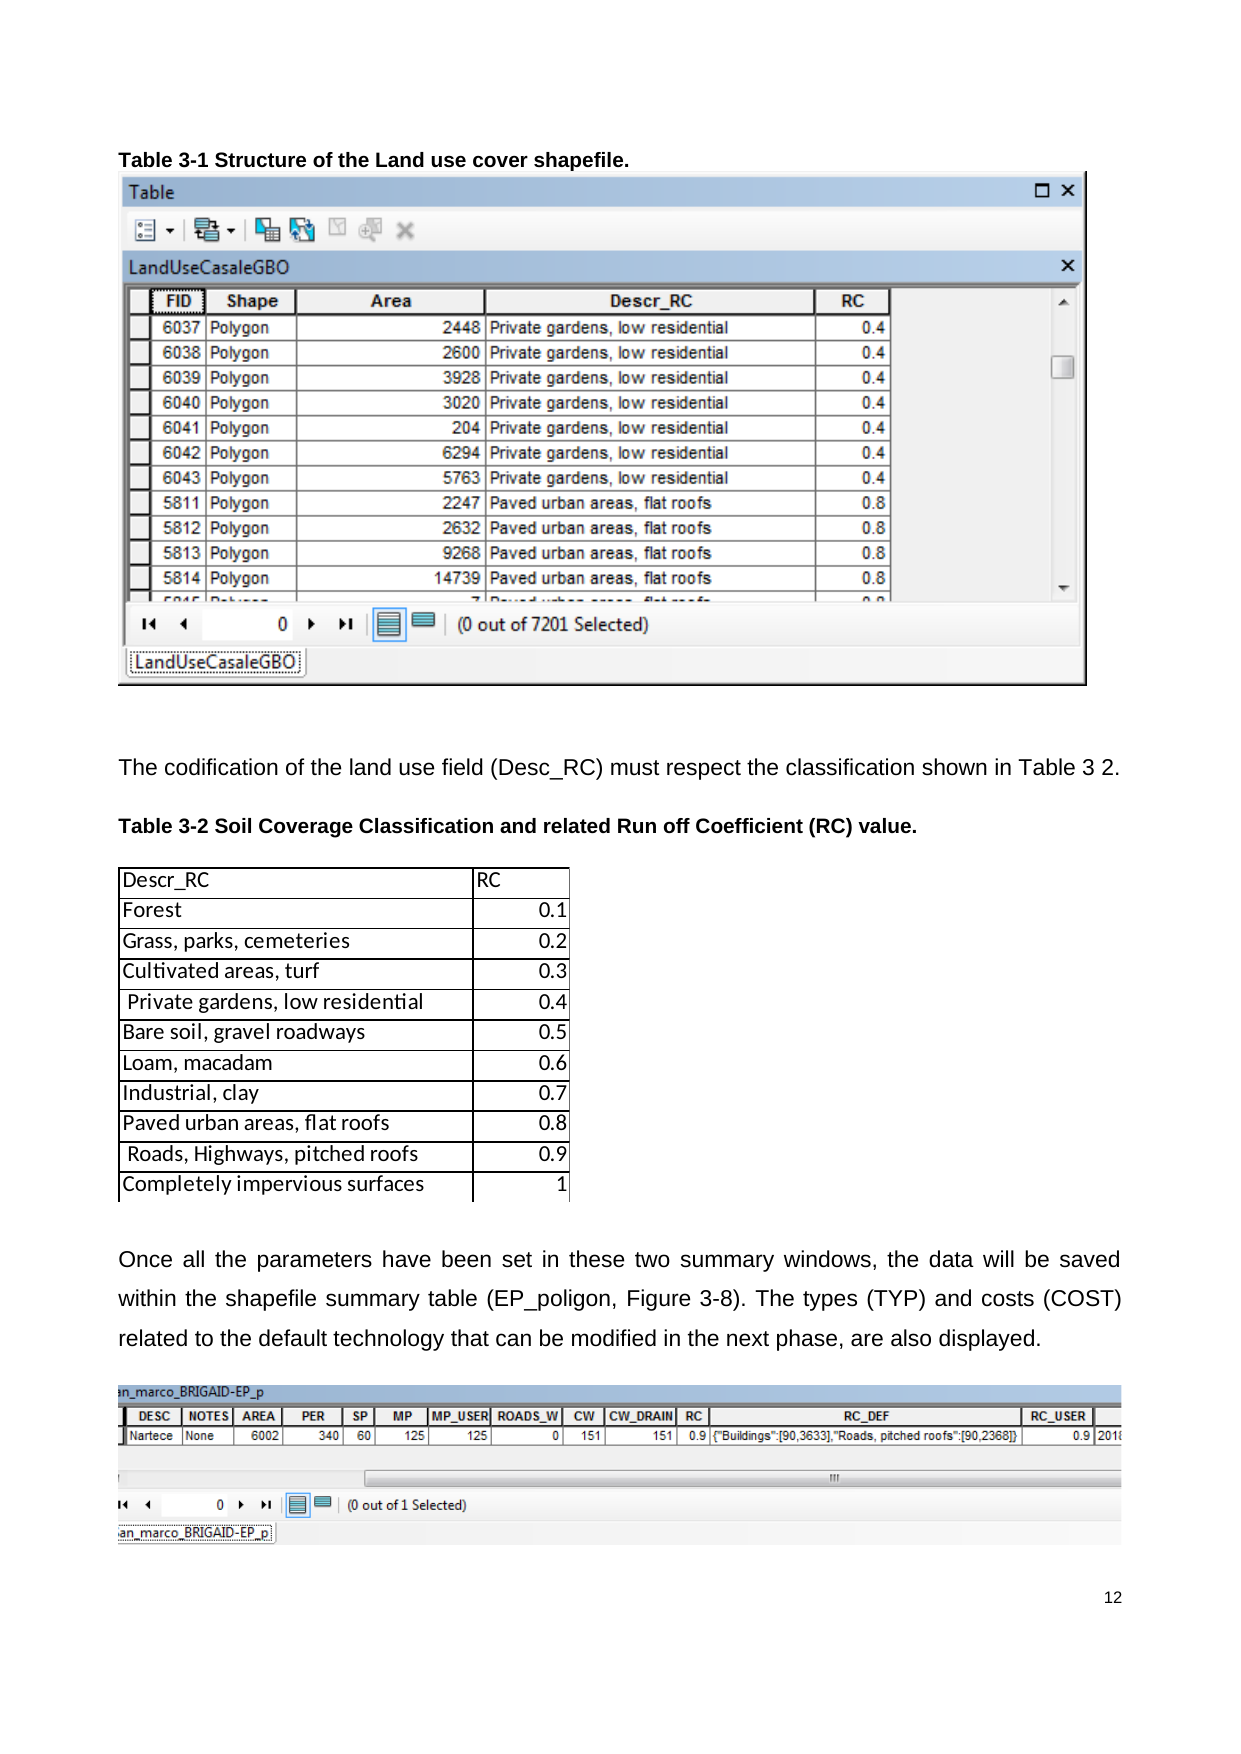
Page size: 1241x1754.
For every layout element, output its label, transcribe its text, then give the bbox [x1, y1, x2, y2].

picture [118, 1385, 1122, 1545]
picture [118, 171, 1087, 686]
text Table 3-1 Structure of the Land use cover shapefile. [118, 148, 1122, 172]
text The codification of the land use field (Desc_RC) must respect the classification shown in Table 3 2. [118, 754, 1122, 780]
text Table 3-2 Soil Coverage Classification and related Run off Coefficient (RC) value. [118, 814, 1122, 838]
